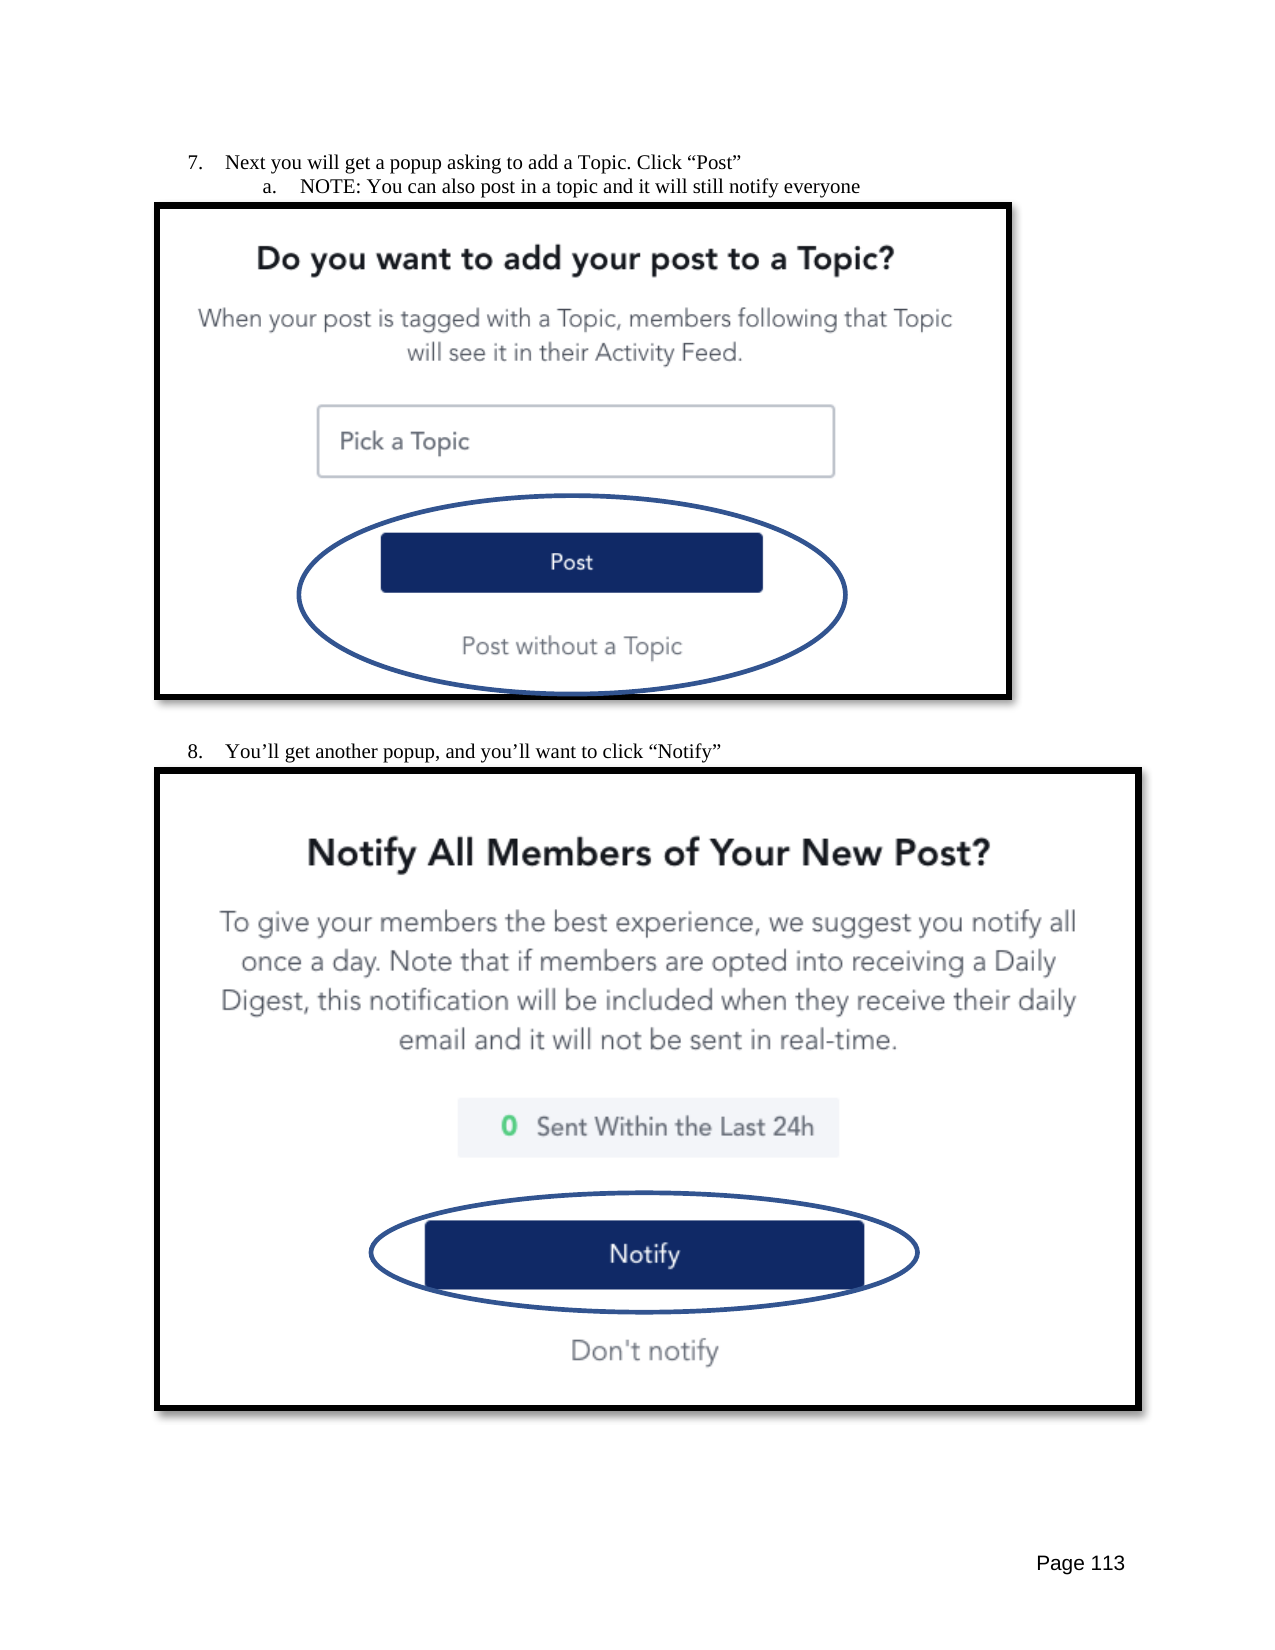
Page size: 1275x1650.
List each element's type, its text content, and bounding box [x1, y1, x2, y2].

list You’ll get another popup, and you’ll want to click “Notify” [187, 739, 1125, 763]
picture [302, 498, 843, 691]
picture [160, 774, 1135, 1405]
picture [160, 209, 1006, 694]
list NOTE: You can also post in a topic and it will still notify everyone [262, 174, 1125, 198]
list Next you will get a popup asking to add a Topic. Click “Post” [187, 150, 1125, 174]
